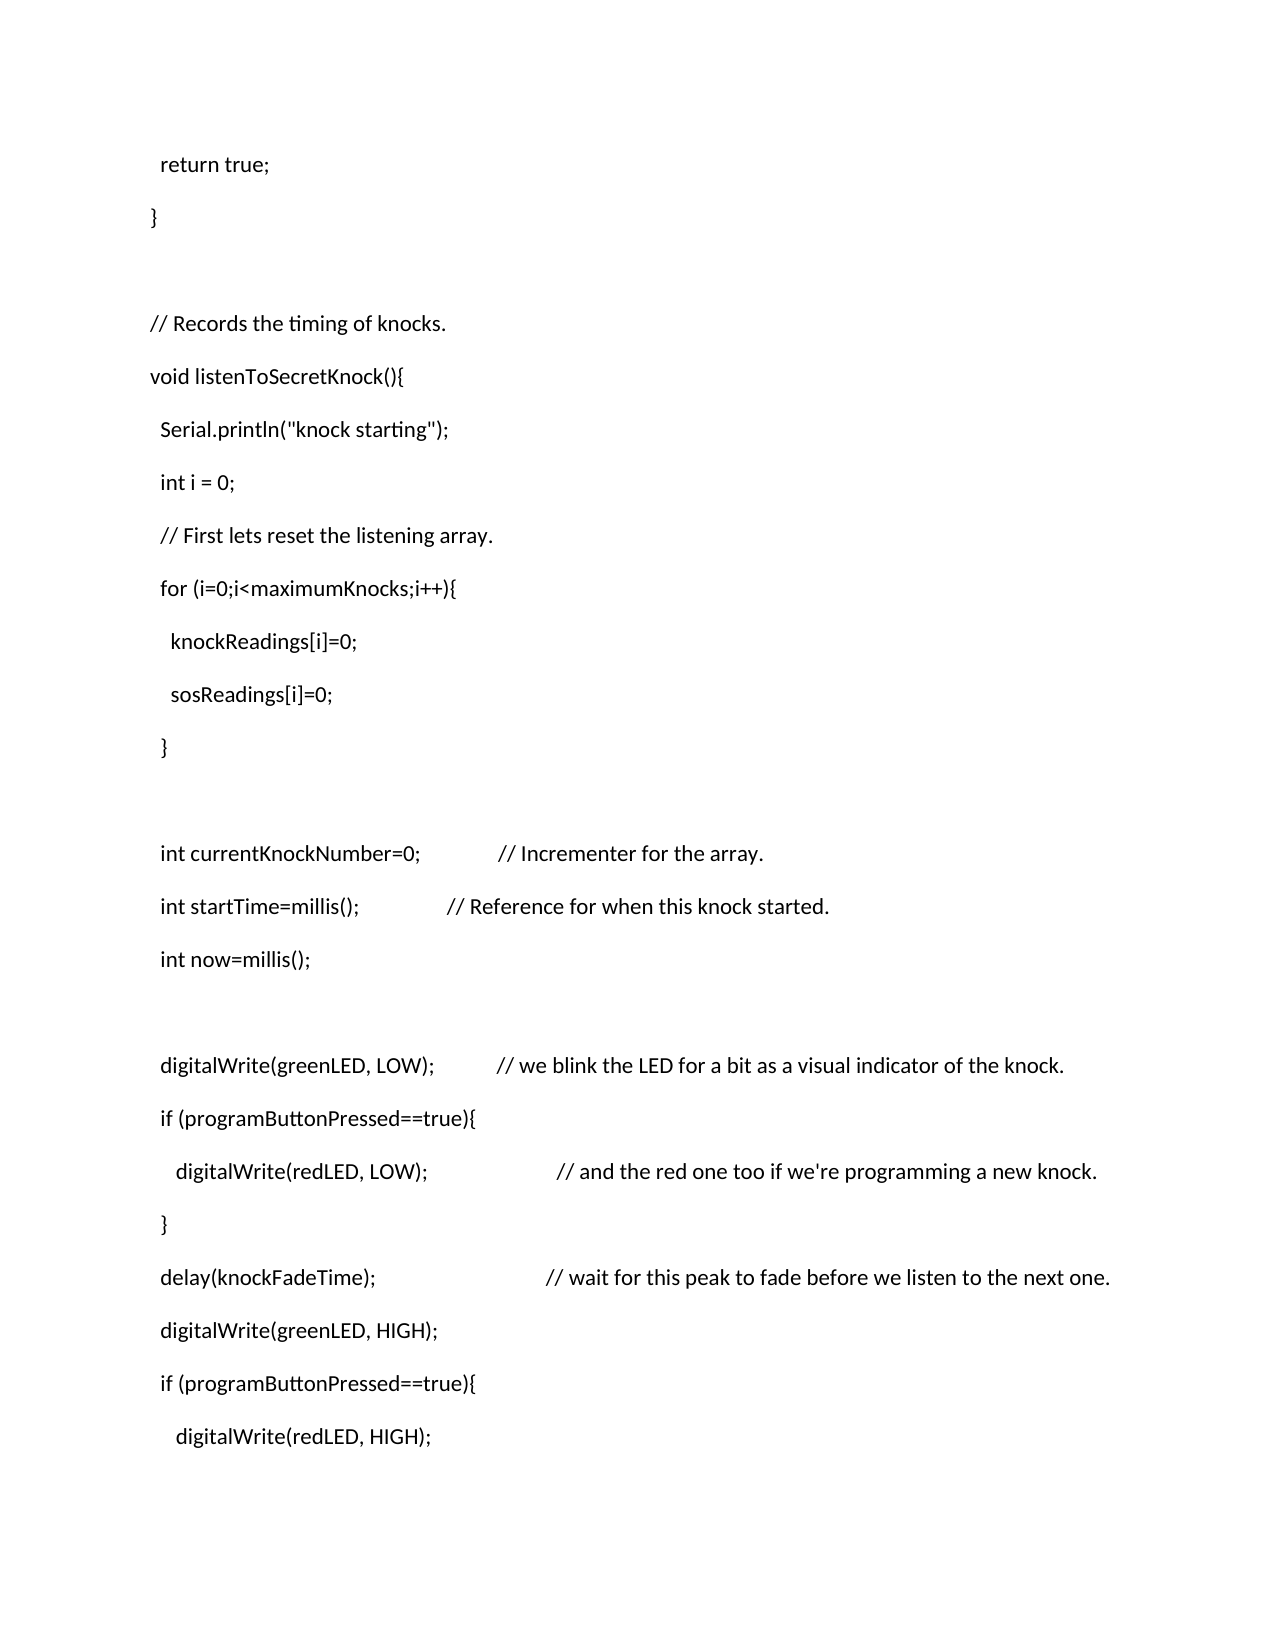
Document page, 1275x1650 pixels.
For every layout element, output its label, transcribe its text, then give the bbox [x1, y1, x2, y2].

text Serial.println("knock starting"); [150, 415, 1125, 443]
text // Records the timing of knocks. [150, 309, 1125, 337]
text } [150, 203, 1125, 231]
text if (programButtonPressed==true){ [150, 1104, 1125, 1132]
text void listenToSecretKnock(){ [150, 362, 1125, 390]
text } [150, 733, 1125, 761]
text if (programButtonPressed==true){ [150, 1369, 1125, 1397]
text digitalWrite(greenLED, HIGH); [150, 1316, 1125, 1344]
text // First lets reset the listening array. [150, 521, 1125, 549]
text digitalWrite(redLED, HIGH); [150, 1422, 1125, 1451]
text knockReadings[i]=0; [150, 627, 1125, 655]
text for (i=0;i<maximumKnocks;i++){ [150, 574, 1125, 602]
text sosReadings[i]=0; [150, 680, 1125, 708]
text digitalWrite(greenLED, LOW); // we blink the LED for a bit as a visual indicator of the knock. [150, 1051, 1125, 1079]
text int currentKnockNumber=0; // Incrementer for the array. [150, 839, 1125, 867]
text } [150, 1210, 1125, 1238]
text delay(knockFadeTime); // wait for this peak to fade before we listen to the next one. [150, 1263, 1125, 1291]
text int startTime=millis(); // Reference for when this knock started. [150, 892, 1125, 920]
text return true; [150, 150, 1125, 178]
text digitalWrite(redLED, LOW); // and the red one too if we're programming a new knock. [150, 1157, 1125, 1185]
text int now=millis(); [150, 945, 1125, 973]
text int i = 0; [150, 468, 1125, 496]
